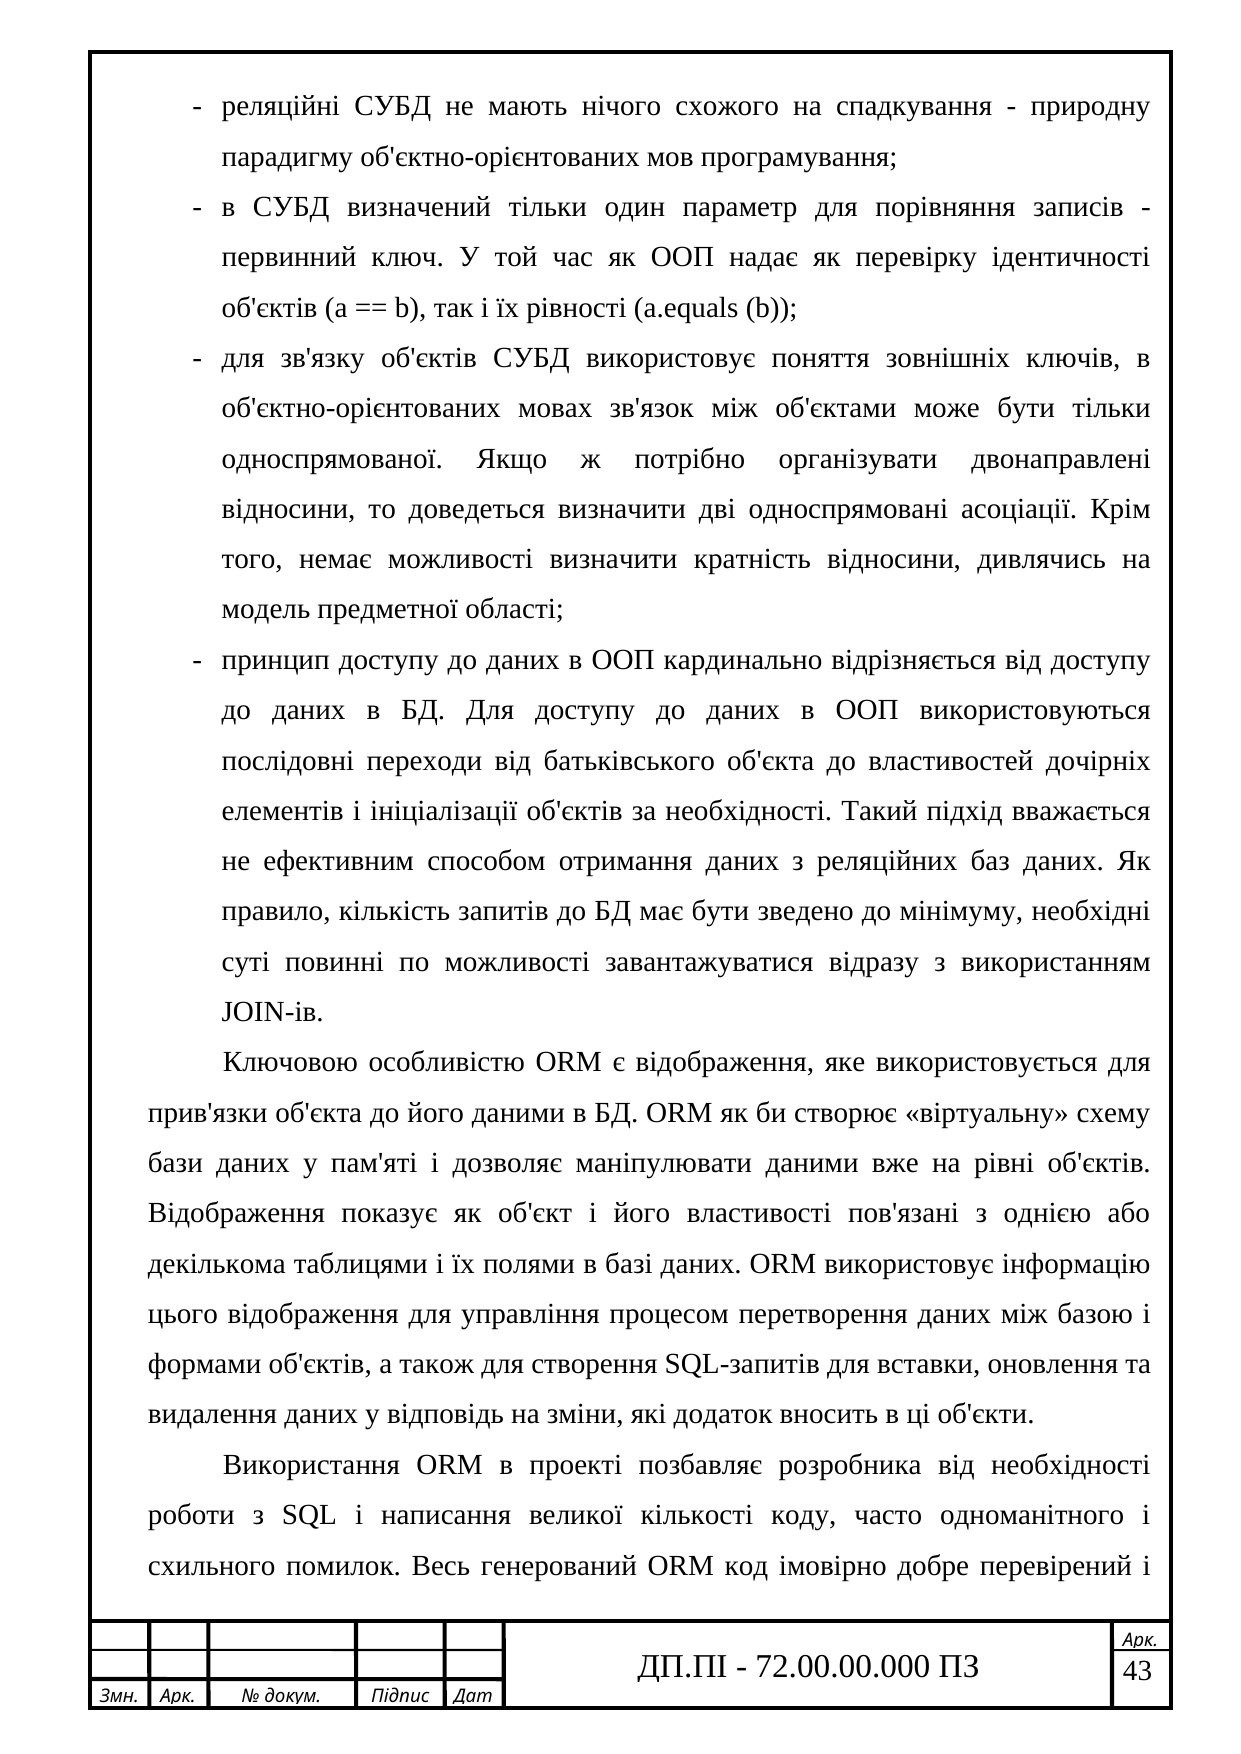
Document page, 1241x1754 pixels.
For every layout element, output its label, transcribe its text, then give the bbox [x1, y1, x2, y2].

list в СУБД визначений тільки один параметр для порівняння записів - первинний ключ. У той час як ООП надає як перевірку ідентичності об'єктів (a == b), так і їх рівності (a.equals (b)); [192, 189, 1152, 323]
text Ключовою особливістю ORM є відображення, яке використовується для прив'язки об'єкта до його даними в БД. ORM як би створює «віртуальну» схему бази даних у пам'яті і дозволяє маніпулювати даними вже на рівні об'єктів. Відображення показує як об'єкт і його властивості пов'язані з однією або декількома таблицями і їх полями в базі даних. ORM використовує інформацію цього відображення для управління процесом перетворення даних між базою і формами об'єктів, а також для створення SQL-запитів для вставки, оновлення та видалення даних у відповідь на зміни, які додаток вносить в ці об'єкти. [148, 1044, 1152, 1430]
list принцип доступу до даних в ООП кардинально відрізняється від доступу до даних в БД. Для доступу до даних в ООП використовуються послідовні переходи від батьківського об'єкта до властивостей дочірніх елементів і ініціалізації об'єктів за необхідності. Такий підхід вважається не ефективним способом отримання даних з реляційних баз даних. Як правило, кількість запитів до БД має бути зведено до мінімуму, необхідні суті повинні по можливості завантажуватися відразу з використанням JOIN-ів. [192, 642, 1152, 1028]
list для зв'язку об'єктів СУБД використовує поняття зовнішніх ключів, в об'єктно-орієнтованих мовах зв'язок між об'єктами може бути тільки односпрямованої. Якщо ж потрібно організувати двонаправлені відносини, то доведеться визначити дві односпрямовані асоціації. Крім того, немає можливості визначити кратність відносини, дивлячись на модель предметної області; [192, 340, 1152, 625]
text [148, 1447, 1152, 1581]
list реляційні СУБД не мають нічого схожого на спадкування - природну парадигму об'єктно-орієнтованих мов програмування; [192, 88, 1152, 172]
